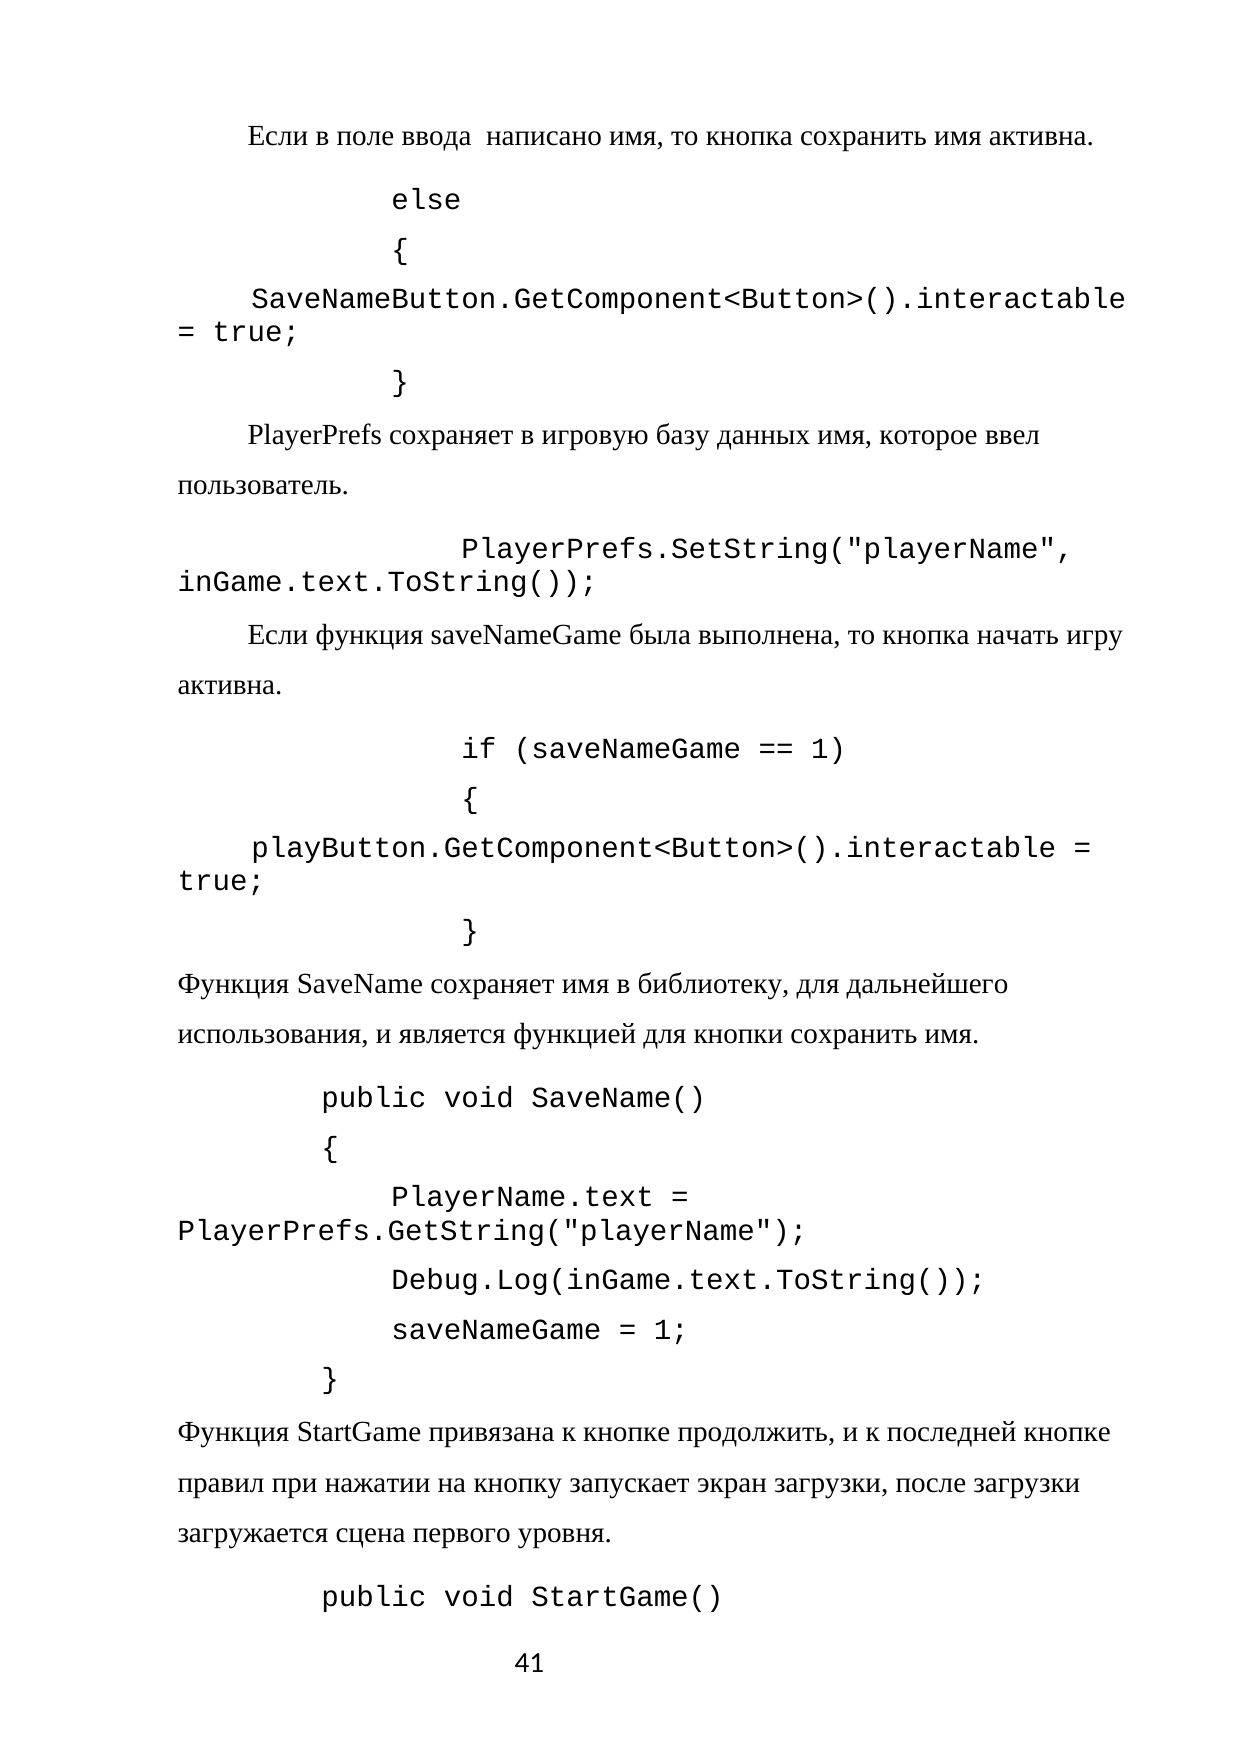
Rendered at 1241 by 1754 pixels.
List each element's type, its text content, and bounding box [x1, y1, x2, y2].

text Функция StartGame привязана к кнопке продолжить, и к последней кнопке правил при нажатии на кнопку запускает экран загрузки, после загрузки загружается сцена первого уровня. [177, 1414, 1152, 1548]
text saveNameGame = 1; [177, 1315, 1152, 1348]
text { [177, 1133, 1152, 1166]
text PlayerPrefs.SetString("playerName", inGame.text.ToString()); [177, 534, 1152, 600]
text public void StartGame() [177, 1582, 1152, 1615]
text { [177, 235, 1152, 268]
text playButton.GetComponent<Button>().interactable = true; [177, 833, 1152, 899]
text Если функция saveNameGame была выполнена, то кнопка начать игру активна. [177, 617, 1152, 701]
text Если в поле ввода написано имя, то кнопка сохранить имя активна. [177, 118, 1152, 152]
text Функция SaveName сохраняет имя в библиотеку, для дальнейшего использования, и является функцией для кнопки сохранить имя. [177, 966, 1152, 1050]
text } [177, 1365, 1152, 1398]
text public void SaveName() [177, 1083, 1152, 1116]
text PlayerPrefs сохраняет в игровую базу данных имя, которое ввел пользователь. [177, 417, 1152, 501]
text } [177, 916, 1152, 949]
text else [177, 185, 1152, 218]
text SaveNameButton.GetComponent<Button>().interactable = true; [177, 284, 1152, 351]
text PlayerName.text = PlayerPrefs.GetString("playerName"); [177, 1183, 1152, 1249]
text if (saveNameGame == 1) [177, 734, 1152, 767]
text } [177, 367, 1152, 400]
text Debug.Log(inGame.text.ToString()); [177, 1265, 1152, 1298]
text { [177, 784, 1152, 817]
